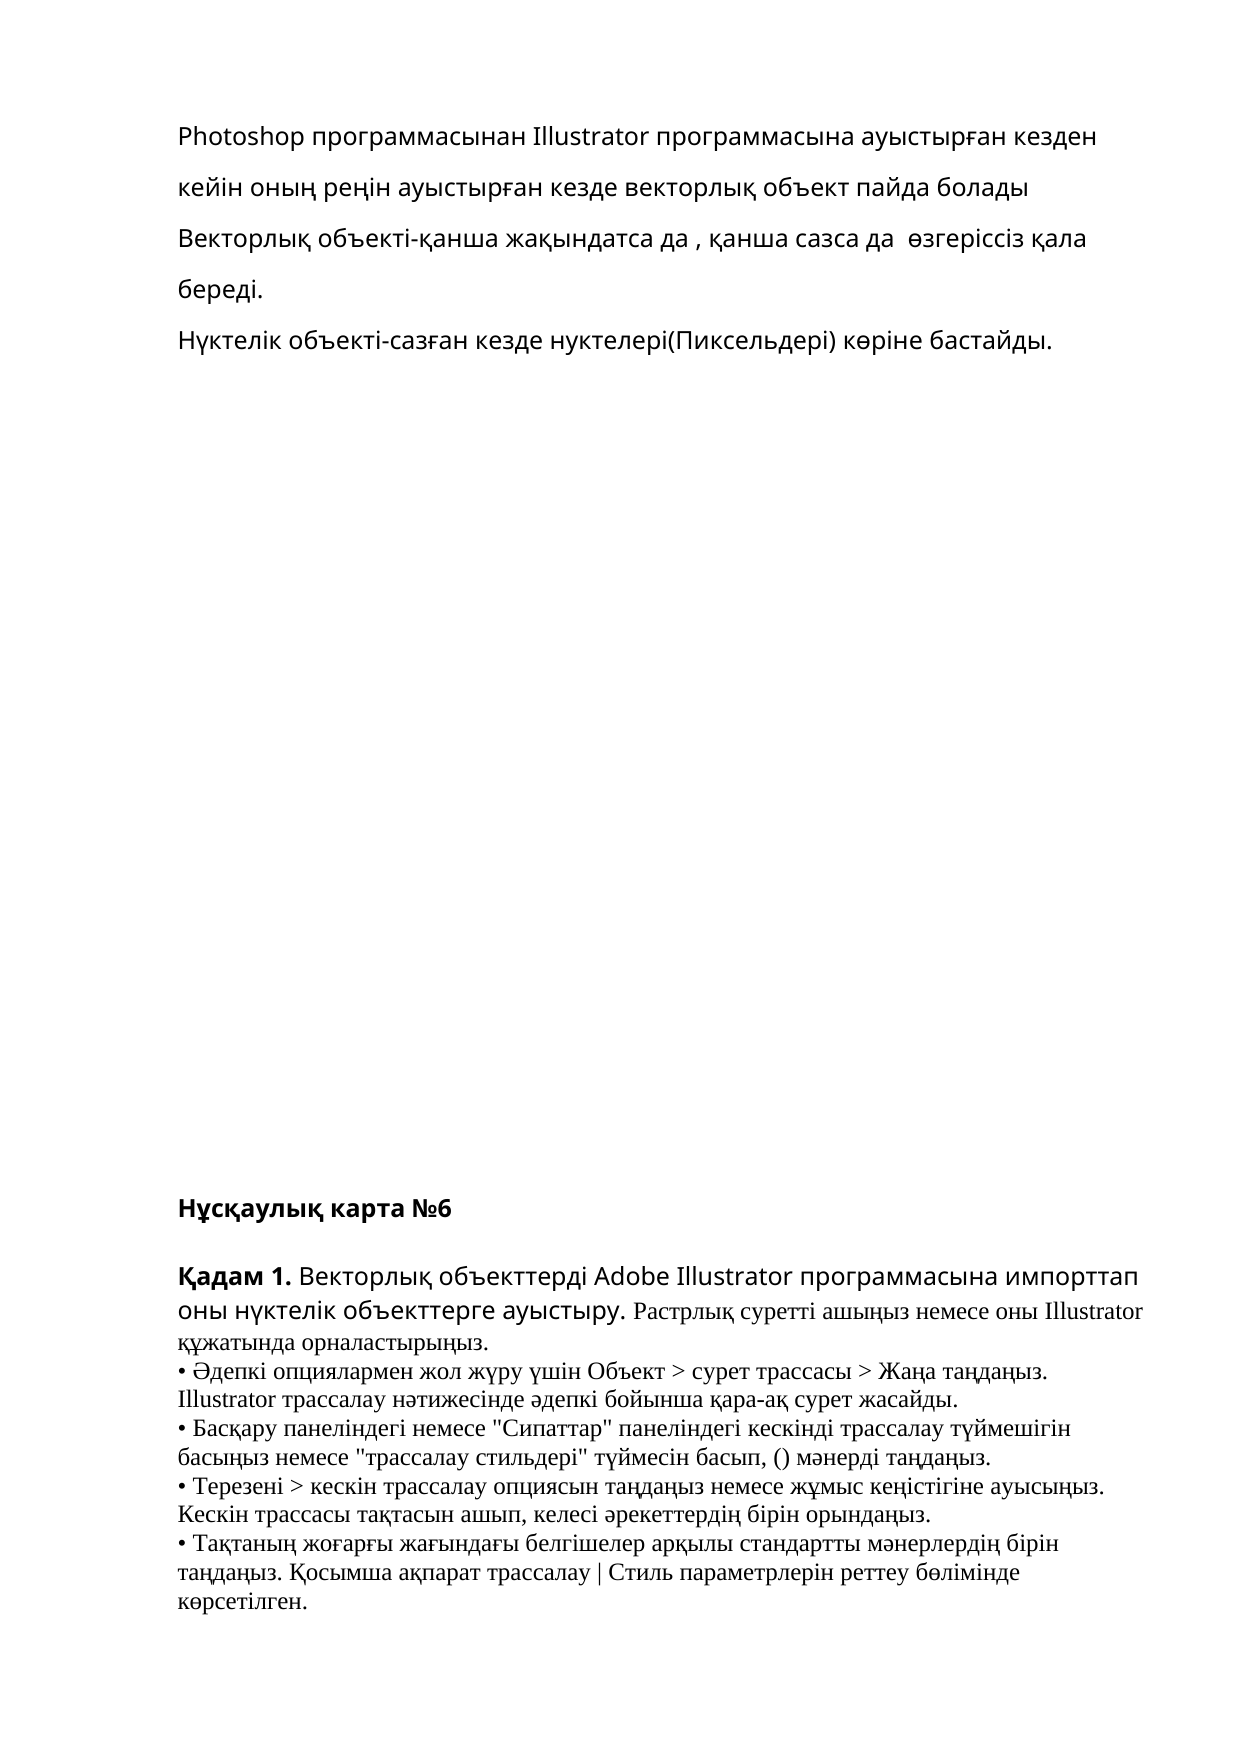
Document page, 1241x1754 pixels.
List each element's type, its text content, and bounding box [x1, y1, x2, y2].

text Нүктелік объекті-сазған кезде нуктелері(Пиксельдері) көріне бастайды. [177, 322, 1152, 356]
text Нұсқаулық карта №6 [177, 1191, 1152, 1225]
text Photoshop программасынан Illustrator программасына ауыстырған кезден кейін оның реңін ауыстырған кезде векторлық объект пайда болады [177, 118, 1152, 203]
text Векторлық объекті-қанша жақындатса да , қанша сазса да өзгеріссіз қала береді. [177, 220, 1152, 305]
